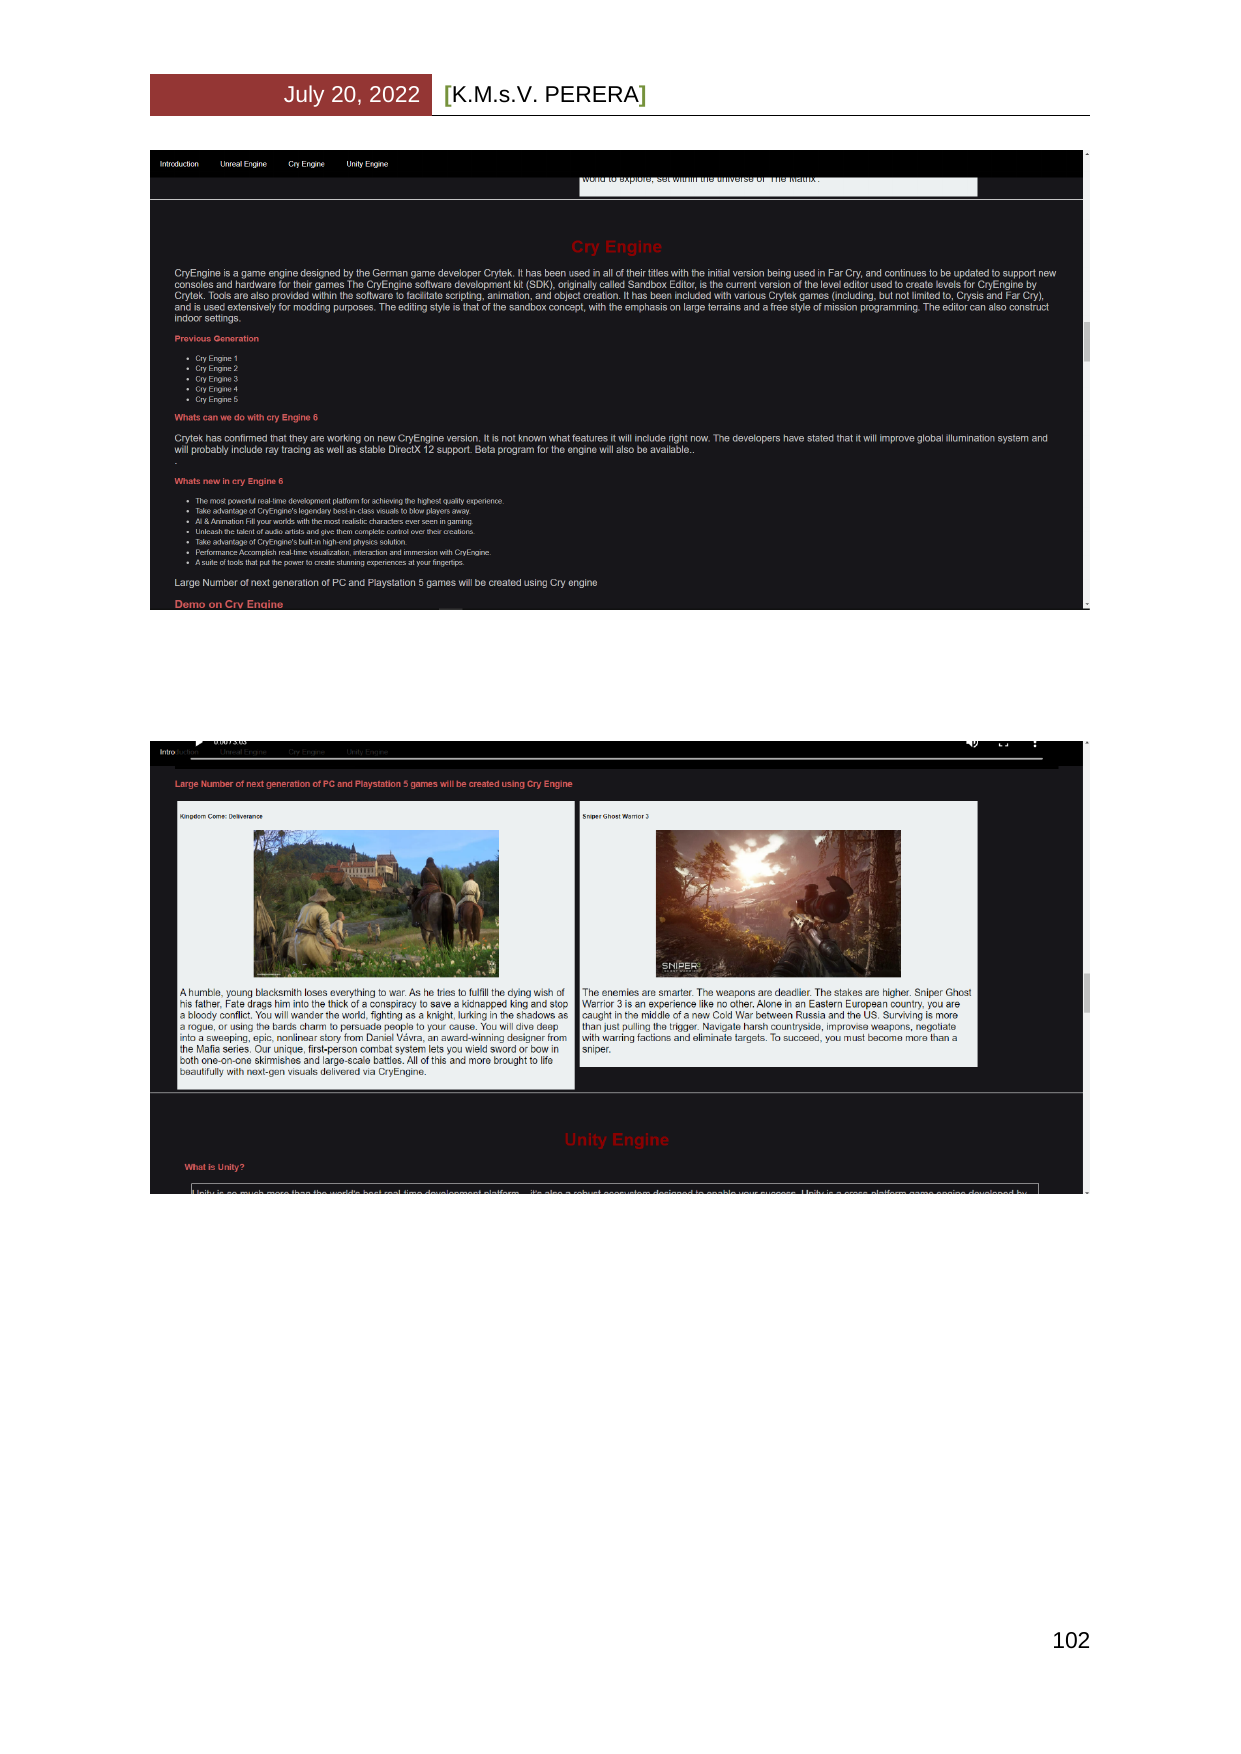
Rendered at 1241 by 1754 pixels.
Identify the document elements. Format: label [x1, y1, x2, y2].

picture [150, 150, 1090, 610]
picture [150, 741, 1090, 1194]
